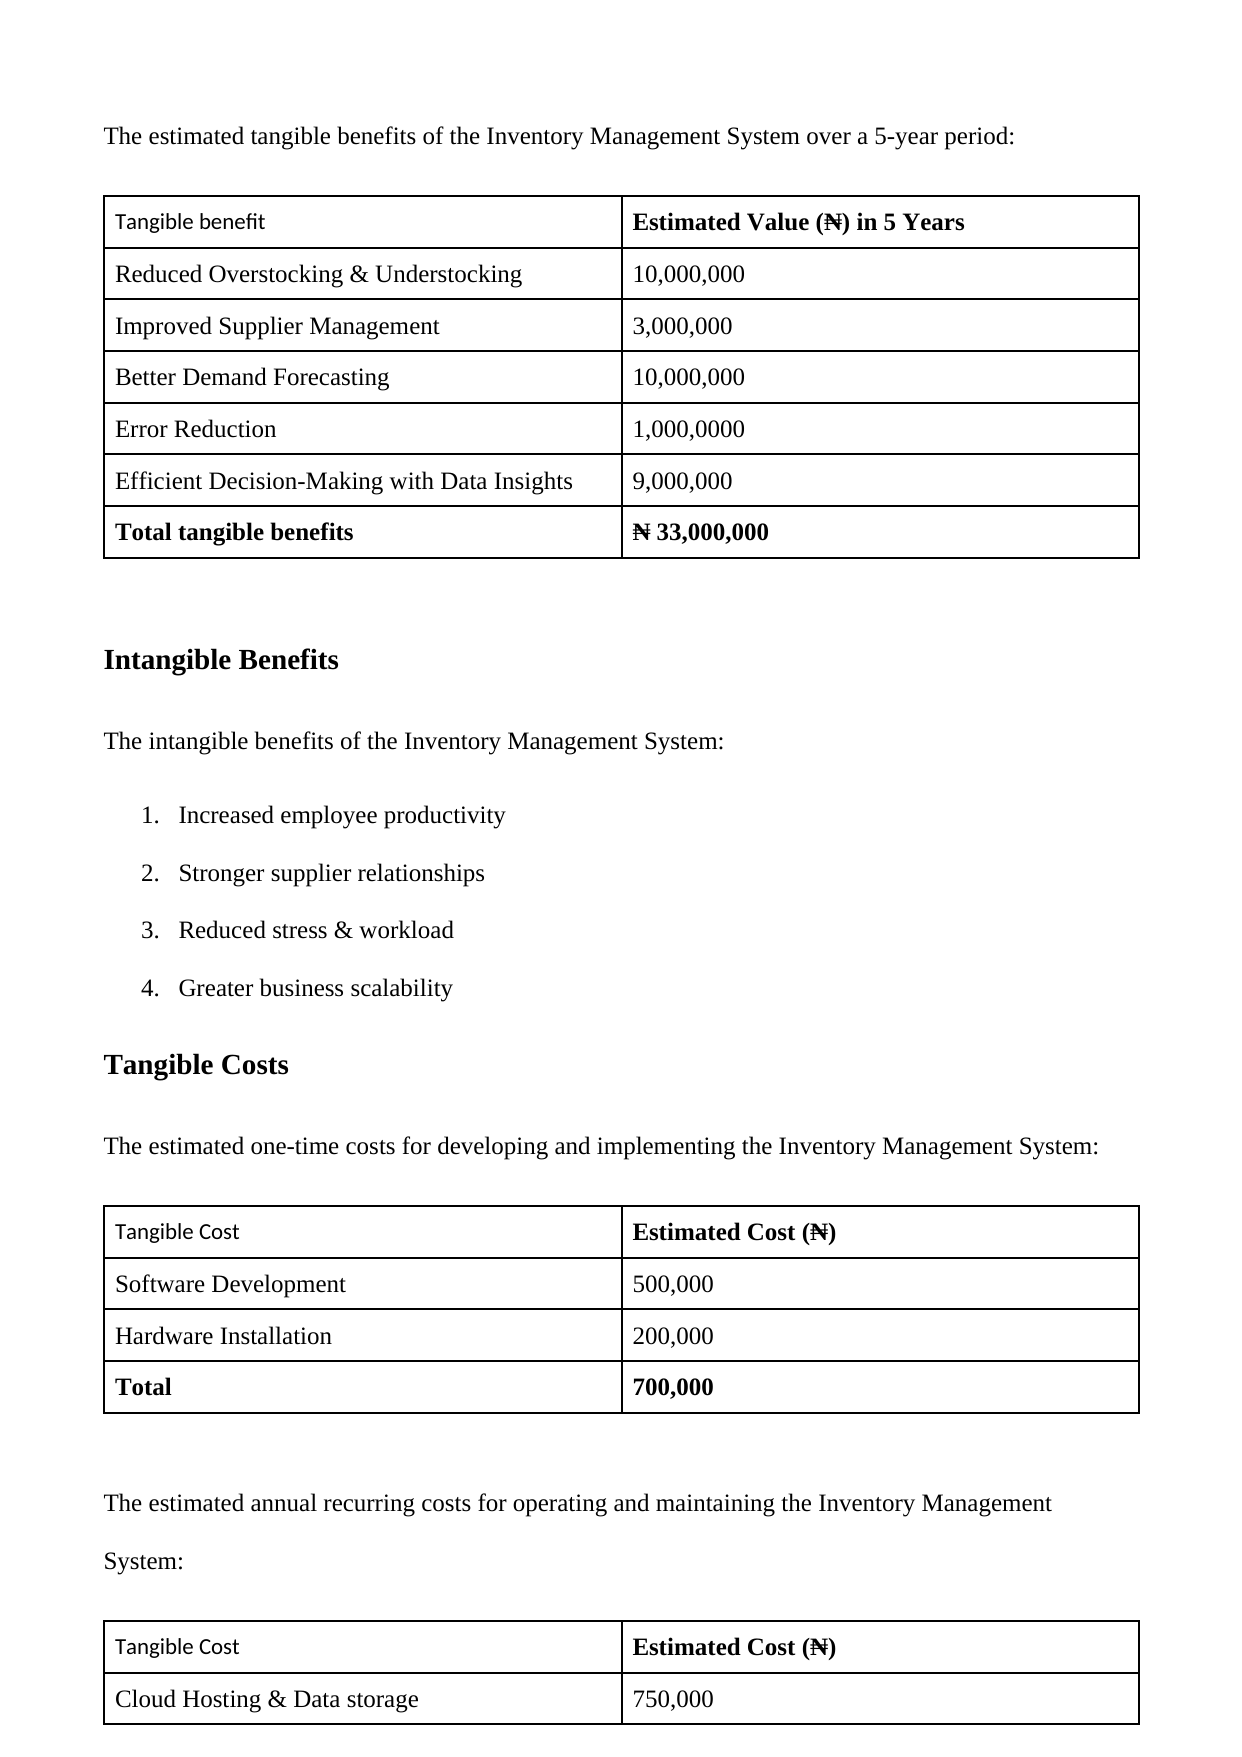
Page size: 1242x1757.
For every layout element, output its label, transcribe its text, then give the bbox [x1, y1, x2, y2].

text Intangible Benefits [103, 642, 1138, 676]
text The estimated annual recurring costs for operating and maintaining the Inventory Management System: [103, 1488, 1138, 1574]
list Reduced stress & workload [141, 915, 1138, 944]
text Tangible Costs [103, 1047, 1138, 1081]
text The estimated tangible benefits of the Inventory Management System over a 5-year period: [103, 121, 1138, 149]
list Increased employee productivity [141, 800, 1138, 829]
list Stronger supplier relationships [141, 858, 1138, 887]
text The estimated one-time costs for developing and implementing the Inventory Management System: [103, 1131, 1138, 1159]
list Greater business scalability [141, 973, 1138, 1002]
text The intangible benefits of the Inventory Management System: [103, 726, 1138, 755]
